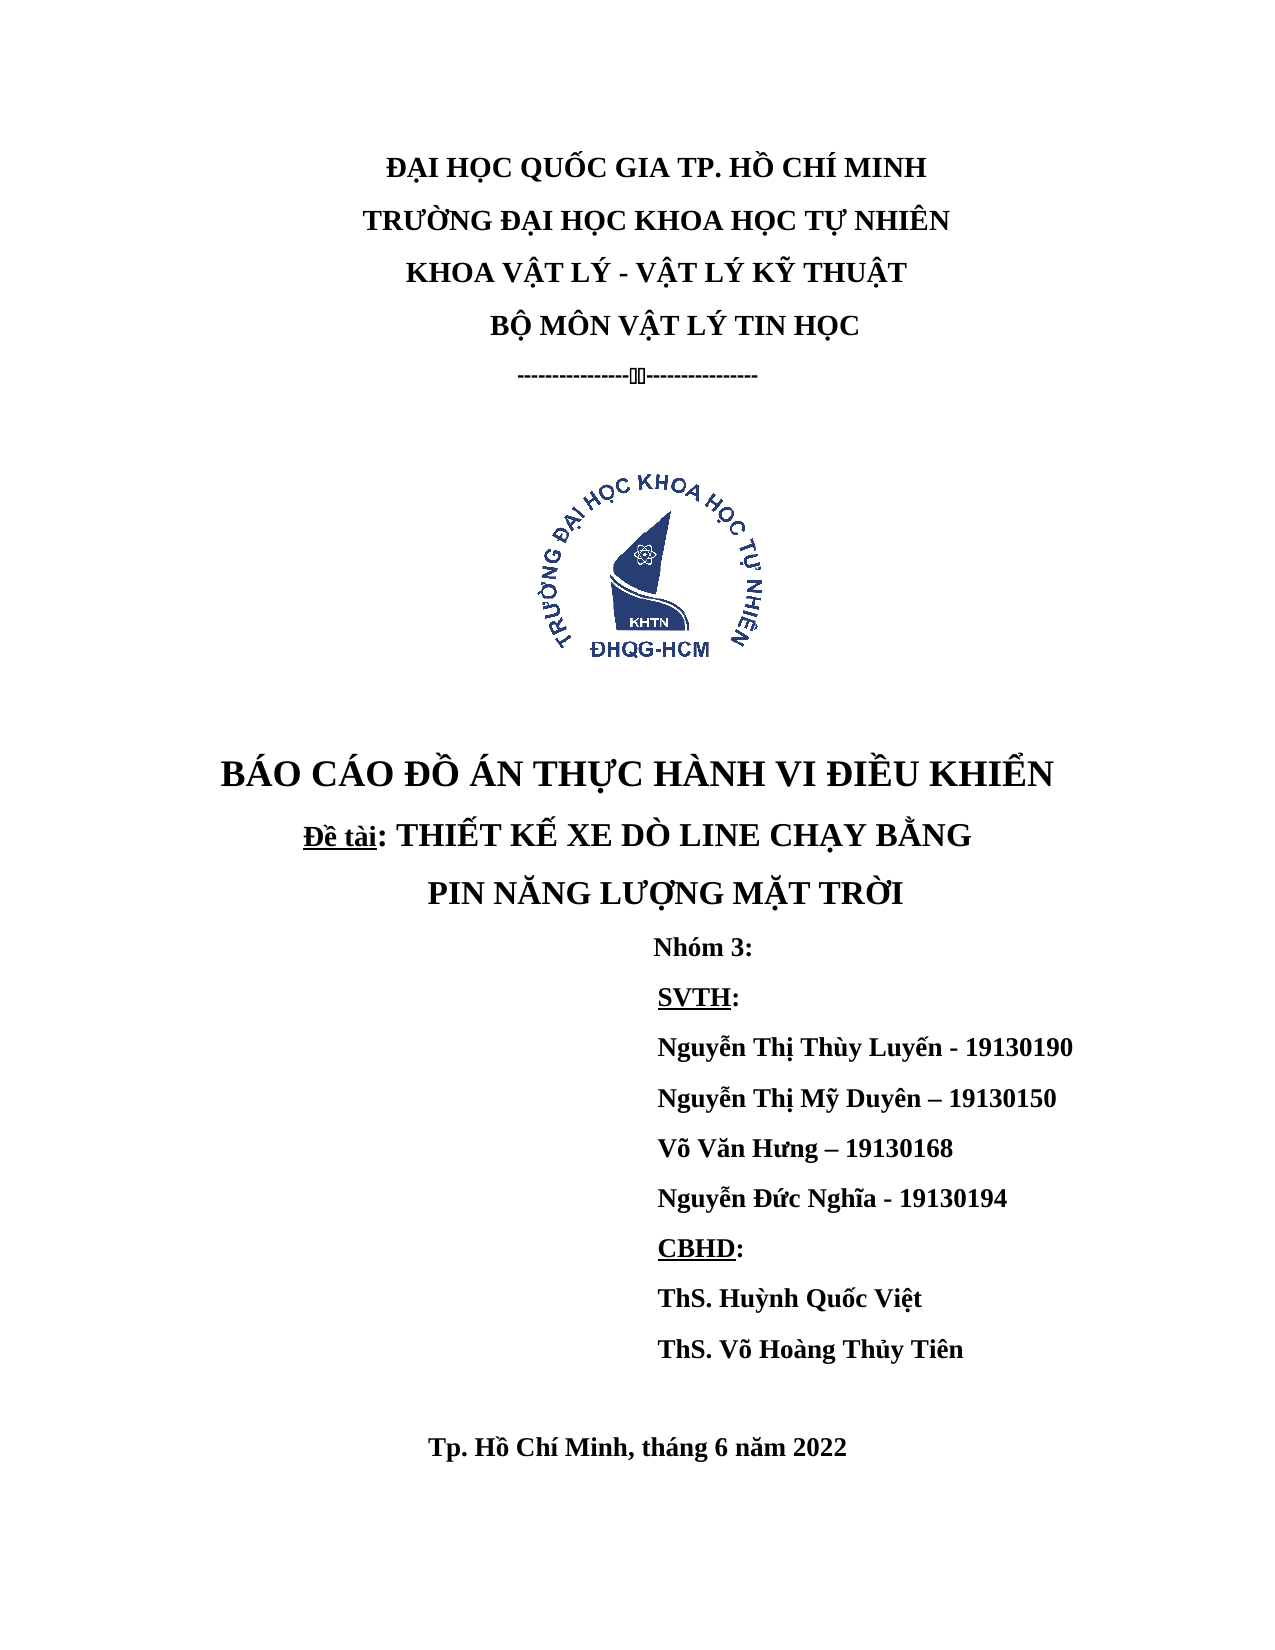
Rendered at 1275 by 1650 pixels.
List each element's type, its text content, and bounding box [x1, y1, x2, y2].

text PIN NĂNG LƯỢNG MẶT TRỜI [206, 873, 1125, 911]
text Nguyễn Đức Nghĩa - 19130194 [609, 1182, 1213, 1213]
text -------------------------------- [150, 361, 1125, 389]
text Tp. Hồ Chí Minh, tháng 6 năm 2022 [150, 1431, 1125, 1462]
text TRƯỜNG ĐẠI HỌC KHOA HỌC TỰ NHIÊN [150, 203, 1125, 236]
text ThS. Huỳnh Quốc Việt [609, 1283, 1125, 1314]
text ĐẠI HỌC QUỐC GIA TP. HỒ CHÍ MINH [150, 150, 1125, 183]
text ThS. Võ Hoàng Thủy Tiên [609, 1333, 1125, 1364]
text Võ Văn Hưng – 19130168 [609, 1132, 1213, 1163]
text CBHD: [609, 1232, 1125, 1263]
text Nguyễn Thị Thùy Luyến - 19130190 [609, 1032, 1213, 1063]
text Nguyễn Thị Mỹ Duyên – 19130150 [609, 1082, 1213, 1113]
text KHOA VẬT LÝ - VẬT LÝ KỸ THUẬT [150, 256, 1125, 289]
text Nhóm 3: [281, 931, 1125, 962]
picture [495, 423, 803, 730]
text SVTH: [609, 981, 1125, 1012]
text Đề tài: THIẾT KẾ XE DÒ LINE CHẠY BẰNG [150, 815, 1125, 853]
text BỘ MÔN VẬT LÝ TIN HỌC [159, 308, 1125, 342]
